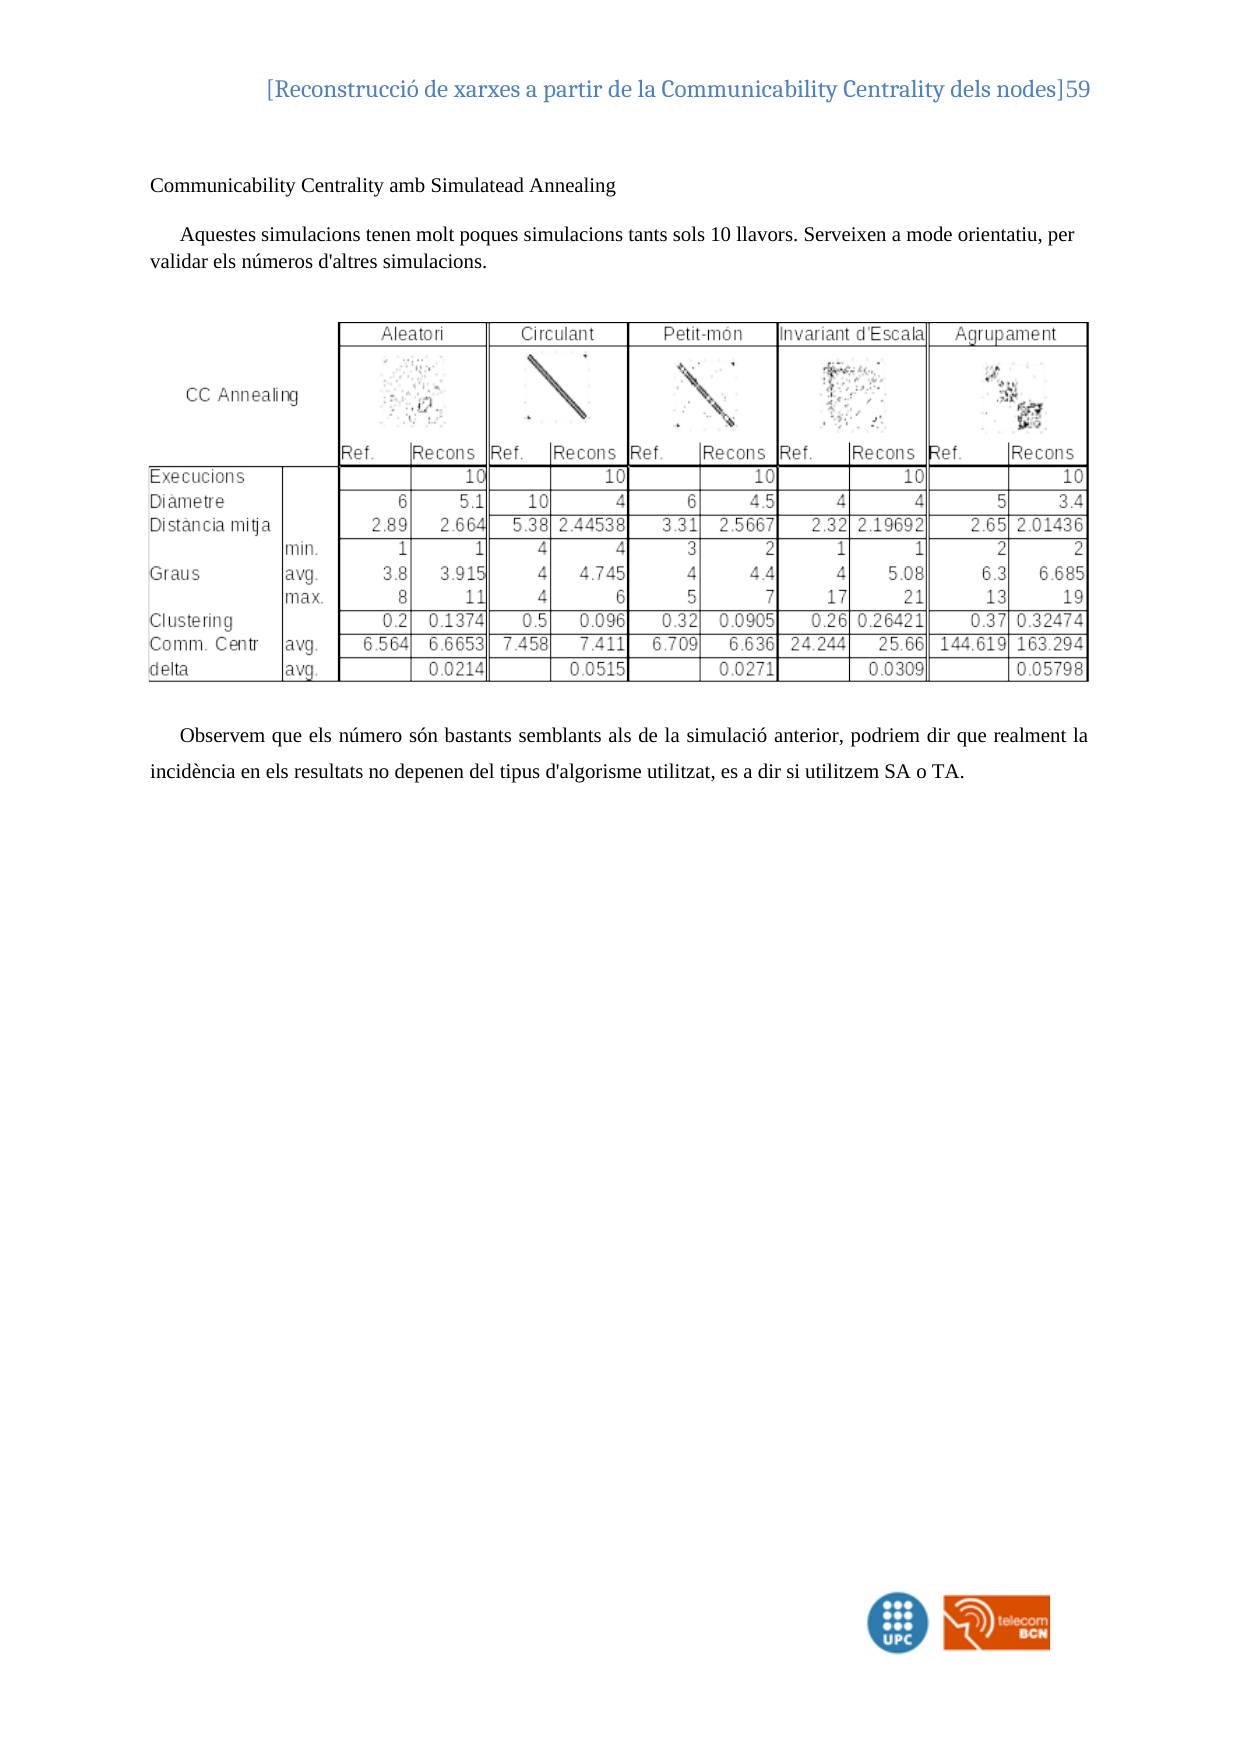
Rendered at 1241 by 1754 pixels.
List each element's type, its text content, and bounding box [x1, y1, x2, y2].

text Observem que els número són bastants semblants als de la simulació anterior, podriem dir que realment la incidència en els resultats no depenen del tipus d'algorisme utilitzat, es a dir si utilitzem SA o TA. [150, 687, 1090, 783]
picture [863, 1589, 1050, 1656]
text Aquestes simulacions tenen molt poques simulacions tants sols 10 llavors. Serveixen a mode orientatiu, per validar els números d'altres simulacions. [150, 222, 1090, 273]
subtitle Communicability Centrality amb Simulatead Annealing [150, 173, 1090, 197]
